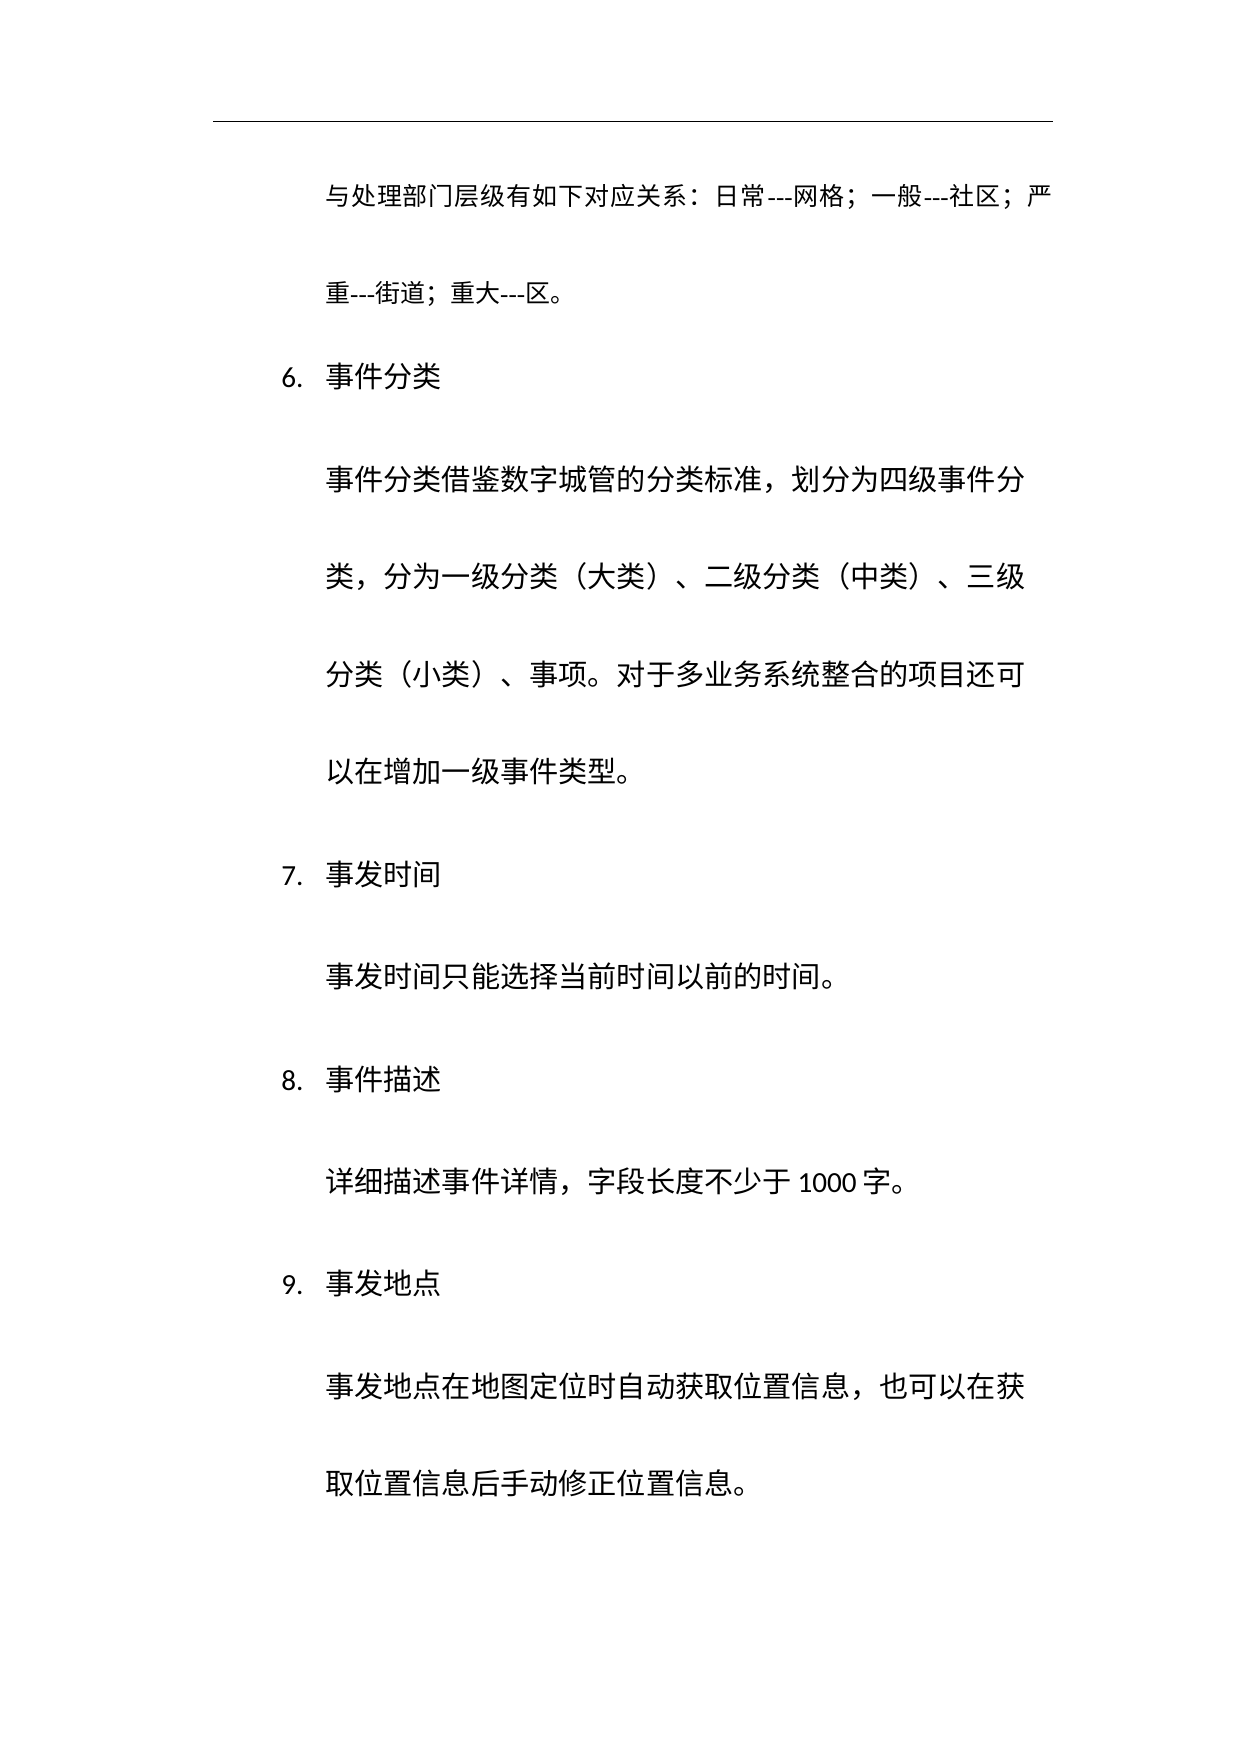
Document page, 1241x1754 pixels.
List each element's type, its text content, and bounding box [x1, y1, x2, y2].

text 事发时间只能选择当前时间以前的时间。 [325, 942, 1053, 1007]
text 事件分类借鉴数字城管的分类标准，划分为四级事件分类，分为一级分类（大类）、二级分类（中类）、三级分类（小类）、事项。对于多业务系统整合的项目还可以在增加一级事件类型。 [325, 445, 1053, 802]
text 详细描述事件详情，字段长度不少于1000字。 [325, 1147, 1053, 1212]
list 事件描述 [281, 1045, 1053, 1110]
list 事件分类 [281, 343, 1053, 408]
list 事发时间 [281, 840, 1053, 905]
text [325, 162, 1053, 324]
text 事发地点在地图定位时自动获取位置信息，也可以在获取位置信息后手动修正位置信息。 [325, 1352, 1053, 1514]
list 事发地点 [281, 1249, 1053, 1314]
